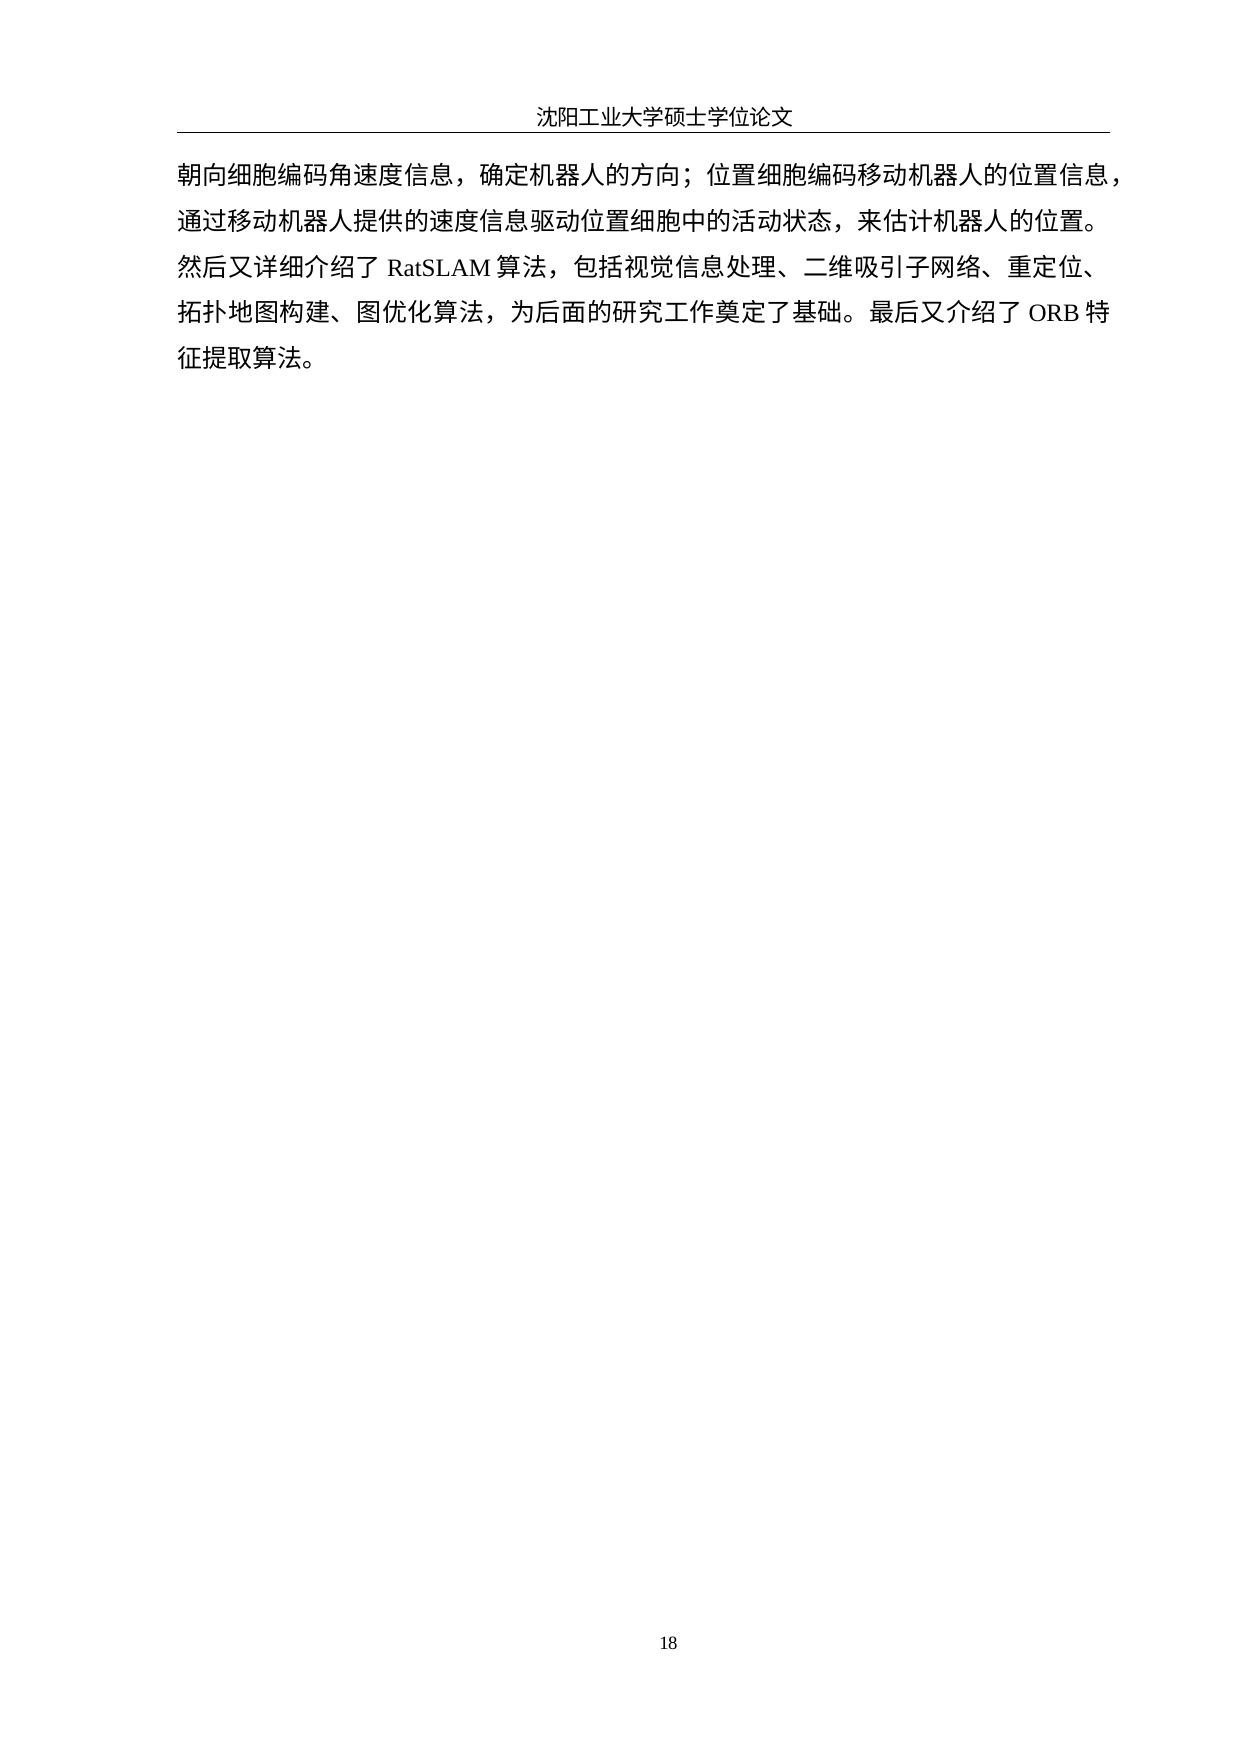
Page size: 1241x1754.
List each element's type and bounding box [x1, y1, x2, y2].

text [177, 148, 1110, 377]
